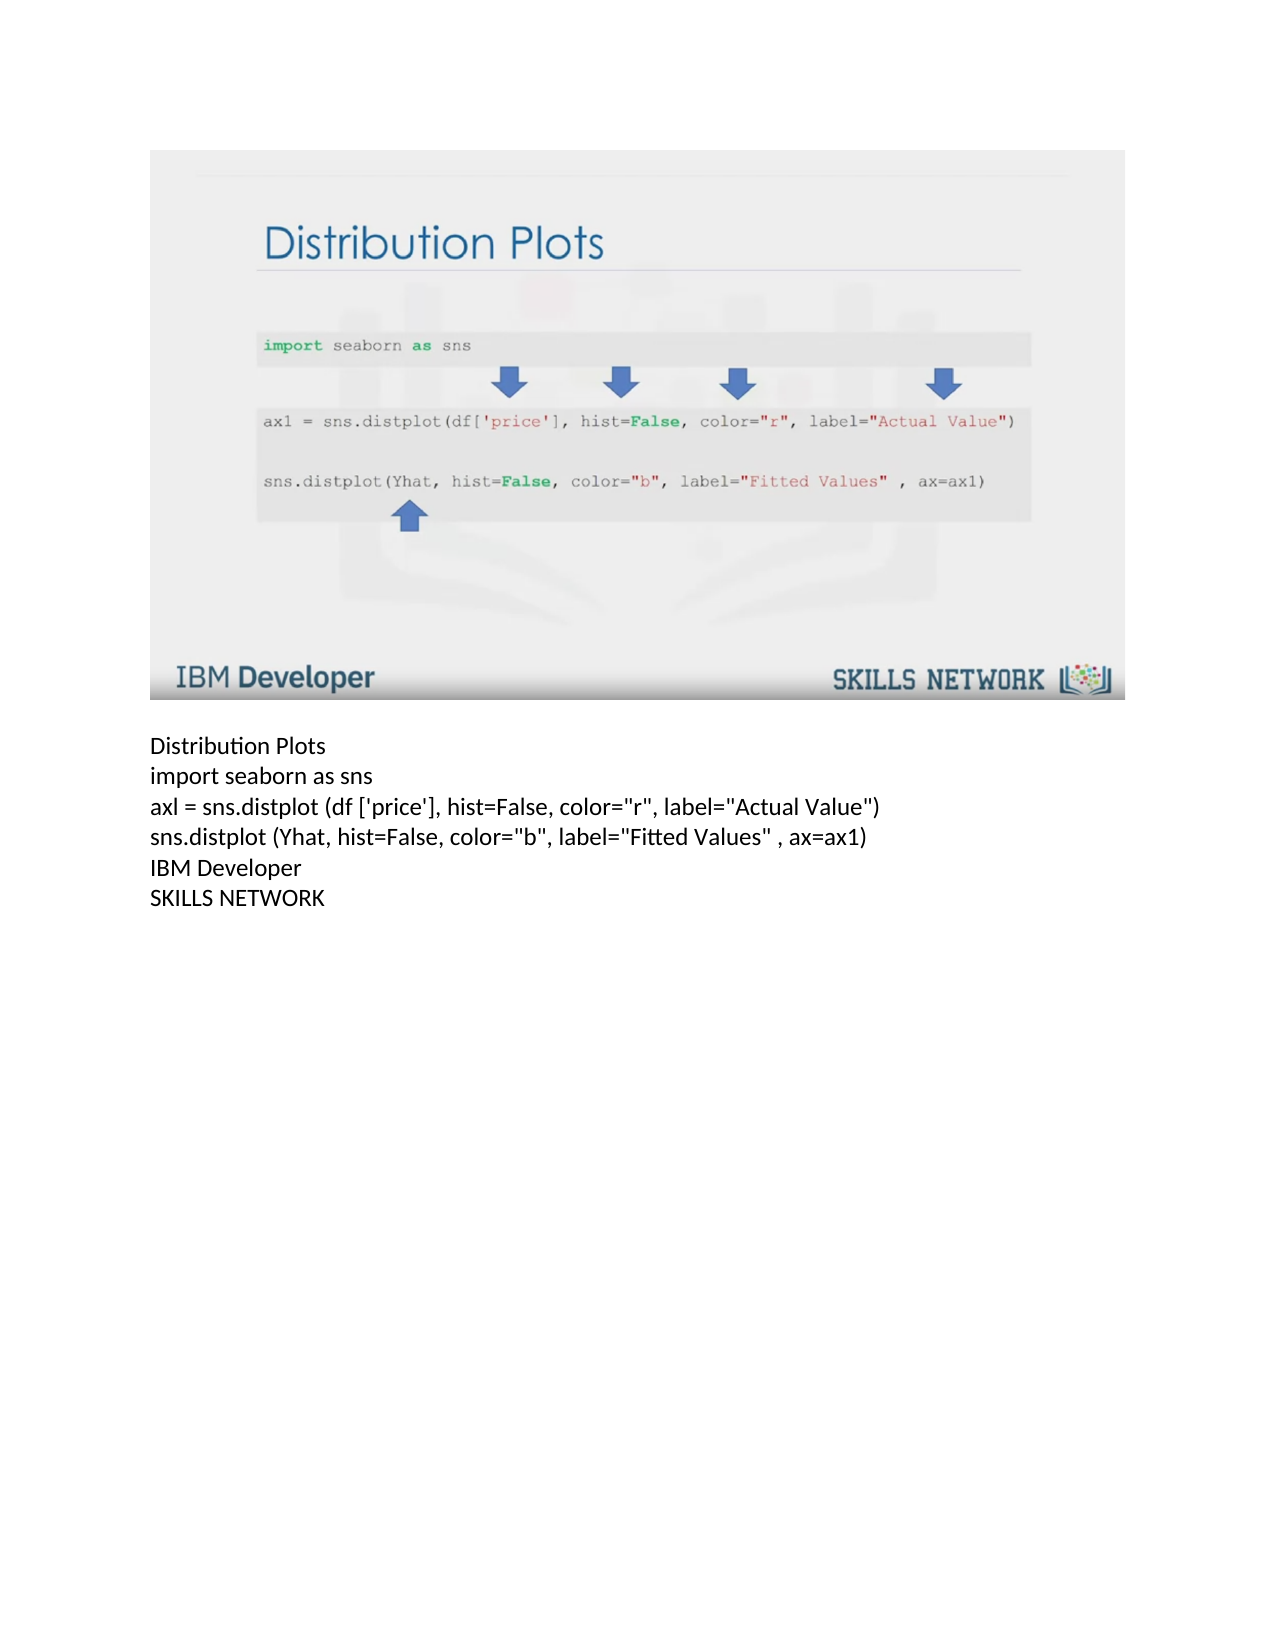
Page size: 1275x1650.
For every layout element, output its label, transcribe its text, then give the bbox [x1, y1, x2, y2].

text axl = sns.distplot (df ['price'], hist=False, color="r", label="Actual Value") [150, 791, 1125, 821]
text sns.distplot (Yhat, hist=False, color="b", label="Fitted Values" , ax=ax1) [150, 821, 1125, 852]
picture [150, 150, 1125, 700]
text SKILLS NETWORK [150, 882, 1125, 913]
text import seaborn as sns [150, 760, 1125, 791]
text IBM Developer [150, 852, 1125, 882]
text Distribution Plots [150, 730, 1125, 760]
